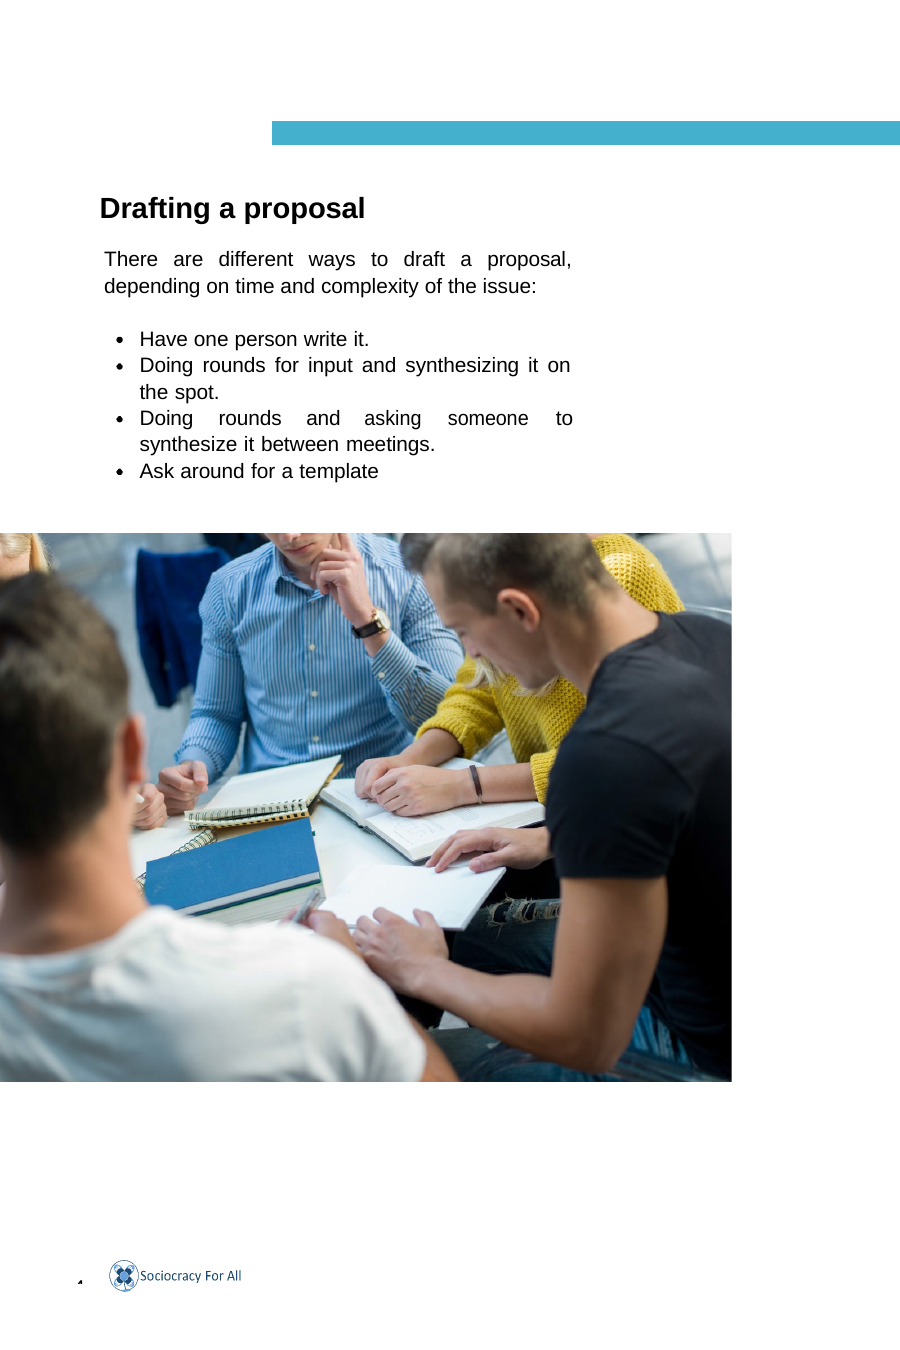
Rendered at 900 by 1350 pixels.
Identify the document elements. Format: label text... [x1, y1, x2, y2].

text Have one person write it. [139, 327, 900, 351]
text There are different ways to draft a proposal, depending on time and complexity of the issue: [104, 247, 575, 298]
text Ask around for a template [139, 458, 900, 482]
picture [0, 533, 732, 1082]
text Doing rounds for input and synthesizing it on the spot. [139, 353, 596, 403]
text Doing rounds and asking someone to synthesize it between meetings. [139, 406, 574, 456]
picture [107, 1259, 249, 1292]
subtitle Drafting a proposal [99, 191, 900, 225]
